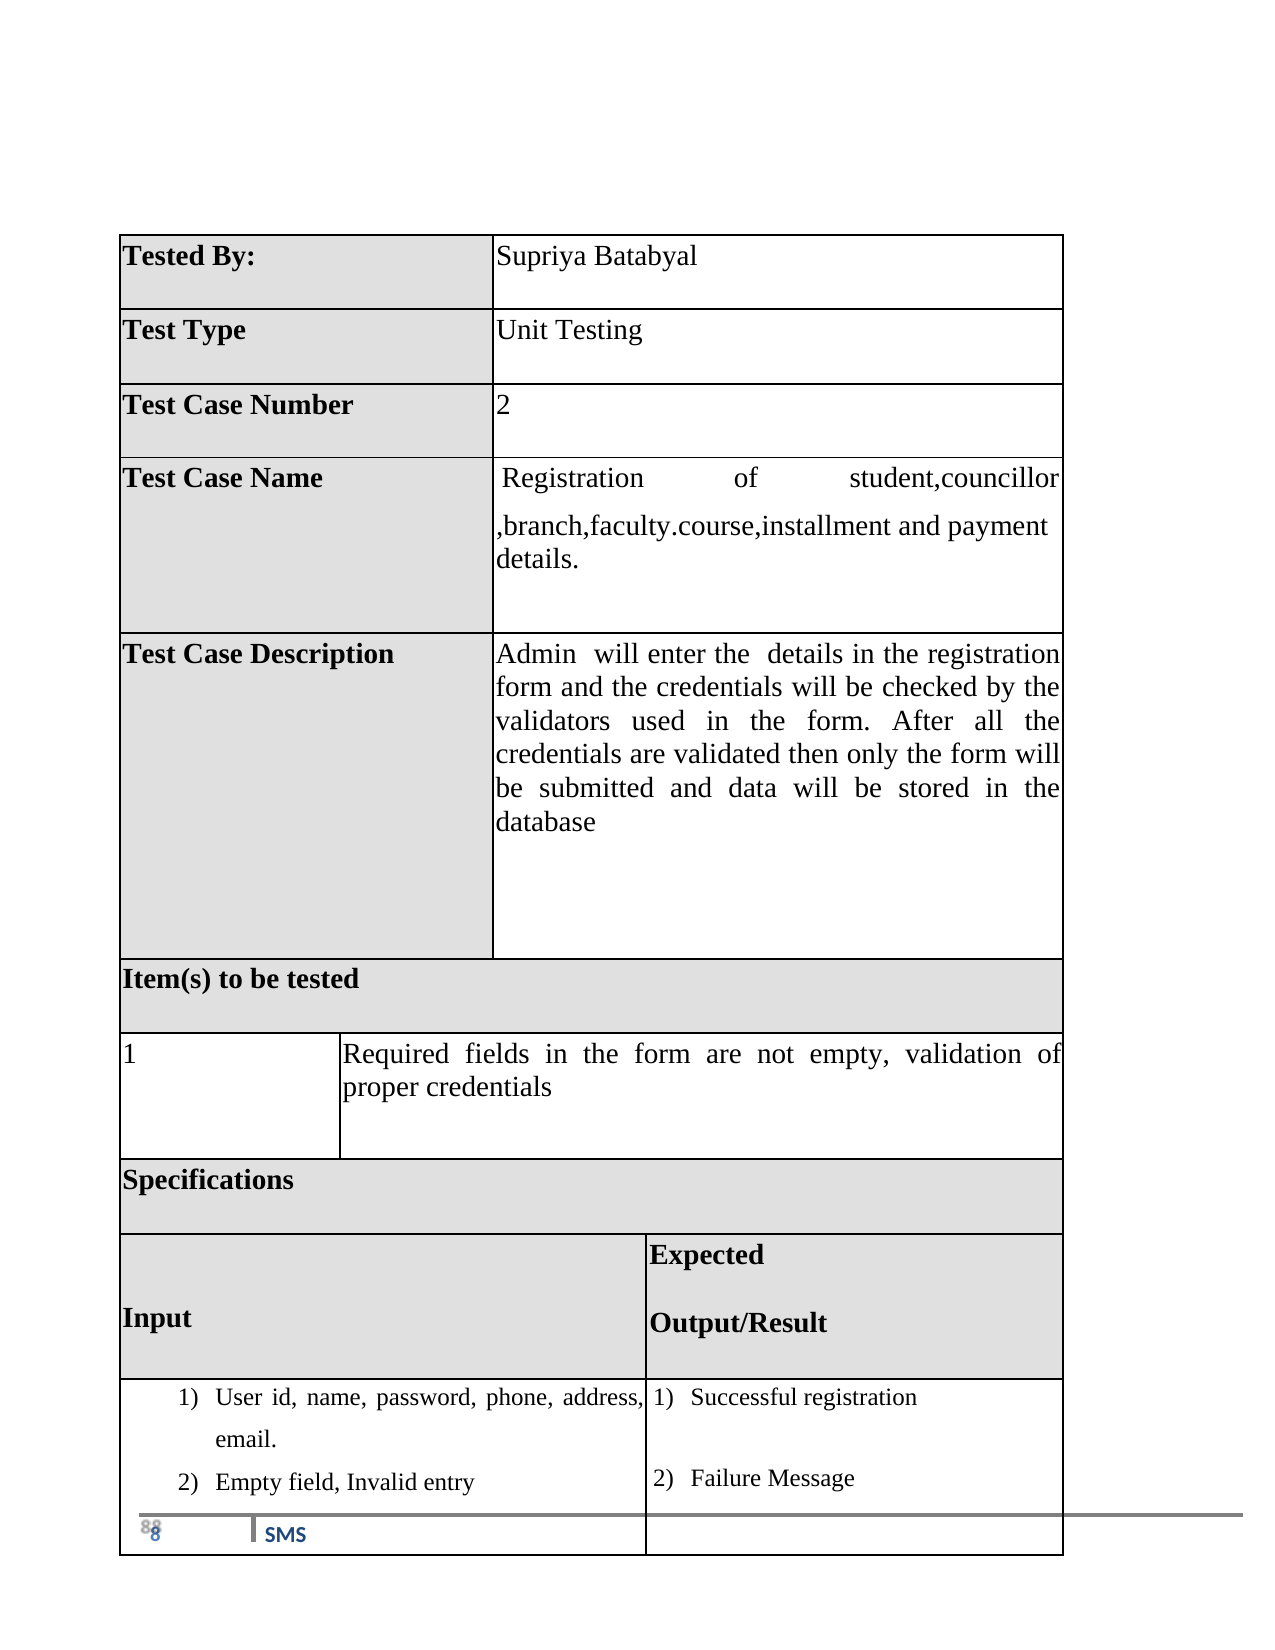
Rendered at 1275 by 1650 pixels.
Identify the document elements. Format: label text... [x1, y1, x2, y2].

table_cell Test Case Name [121, 458, 492, 632]
table_cell Required fields in the form are not empty, validation of proper credentials [341, 1034, 1062, 1158]
table_cell Test Case Number [121, 385, 492, 457]
table_header Tested By: [121, 236, 492, 308]
table_header Supriya Batabyal [494, 236, 1062, 308]
table_cell Item(s) to be tested [121, 960, 1062, 1032]
table_cell 1 [121, 1034, 339, 1158]
table_cell Test Case Description [121, 634, 492, 958]
table_cell Admin will enter the details in the registration form and the credentials will be checked by the validators used in the form. After all the credentials are validated then only the form will be submitted and data will be stored in the database [494, 634, 1062, 958]
table_cell Unit Testing [494, 310, 1062, 383]
table_cell Successful registration Failure Message [647, 1380, 1062, 1554]
table_cell Expected Output/Result [647, 1235, 1062, 1378]
table_cell User id, name, password, phone, address, email. Empty field, Invalid entry [121, 1380, 645, 1554]
table_cell 2 [494, 385, 1062, 457]
table_cell Test Type [121, 310, 492, 383]
table_cell Registration of student,councillor ,branch,faculty.course,installment and payment details. [494, 458, 1062, 632]
table_cell Input [121, 1235, 645, 1378]
table_cell Specifications [121, 1160, 1062, 1233]
